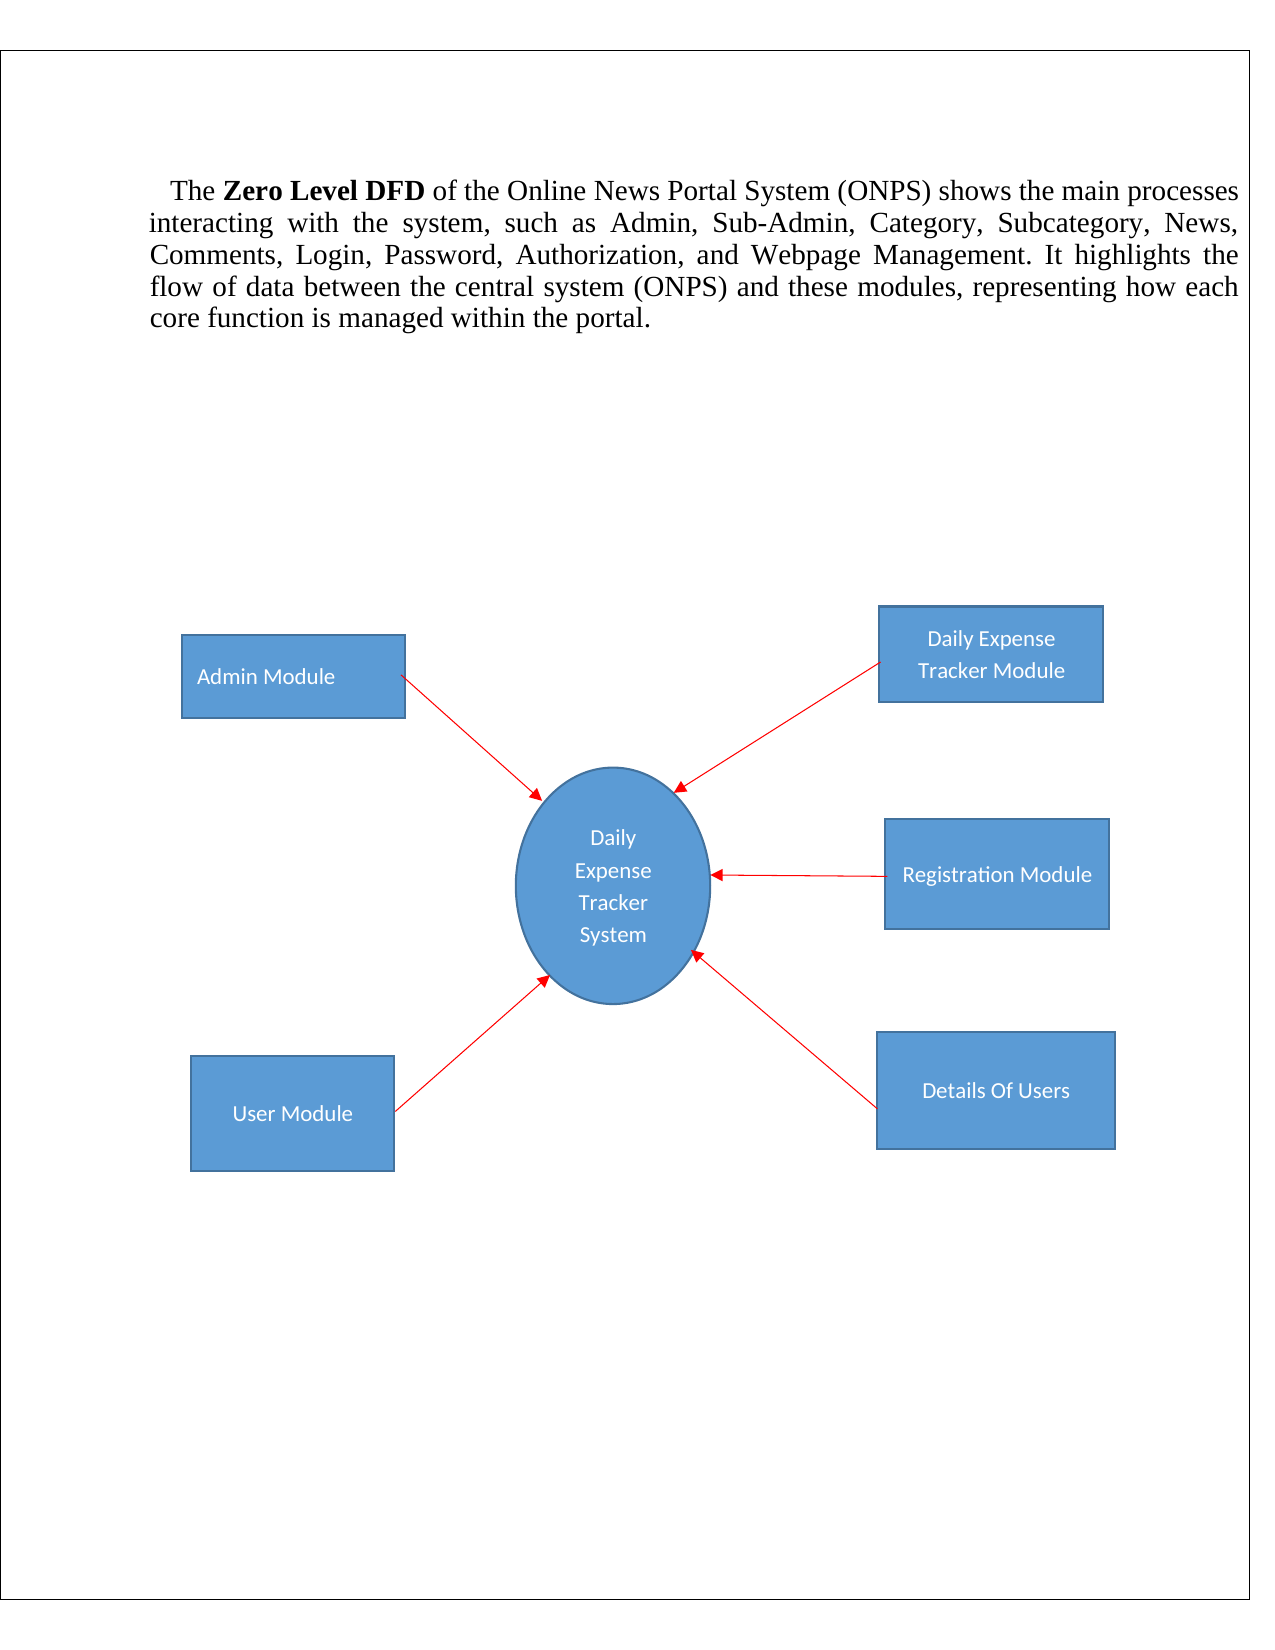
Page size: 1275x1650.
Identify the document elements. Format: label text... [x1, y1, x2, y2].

text interacting with the system, such as Admin, Sub-Admin, Category, Subcategory, News, Comments, Login, Password, Authorization, and Webpage Management. It highlights the flow of data between the central system (ONPS) and these modules, representing how each core function is managed within the portal. [148, 207, 1240, 334]
text The Zero Level DFD of the Online News Portal System (ONPS) shows the main processes [1, 173, 1239, 207]
